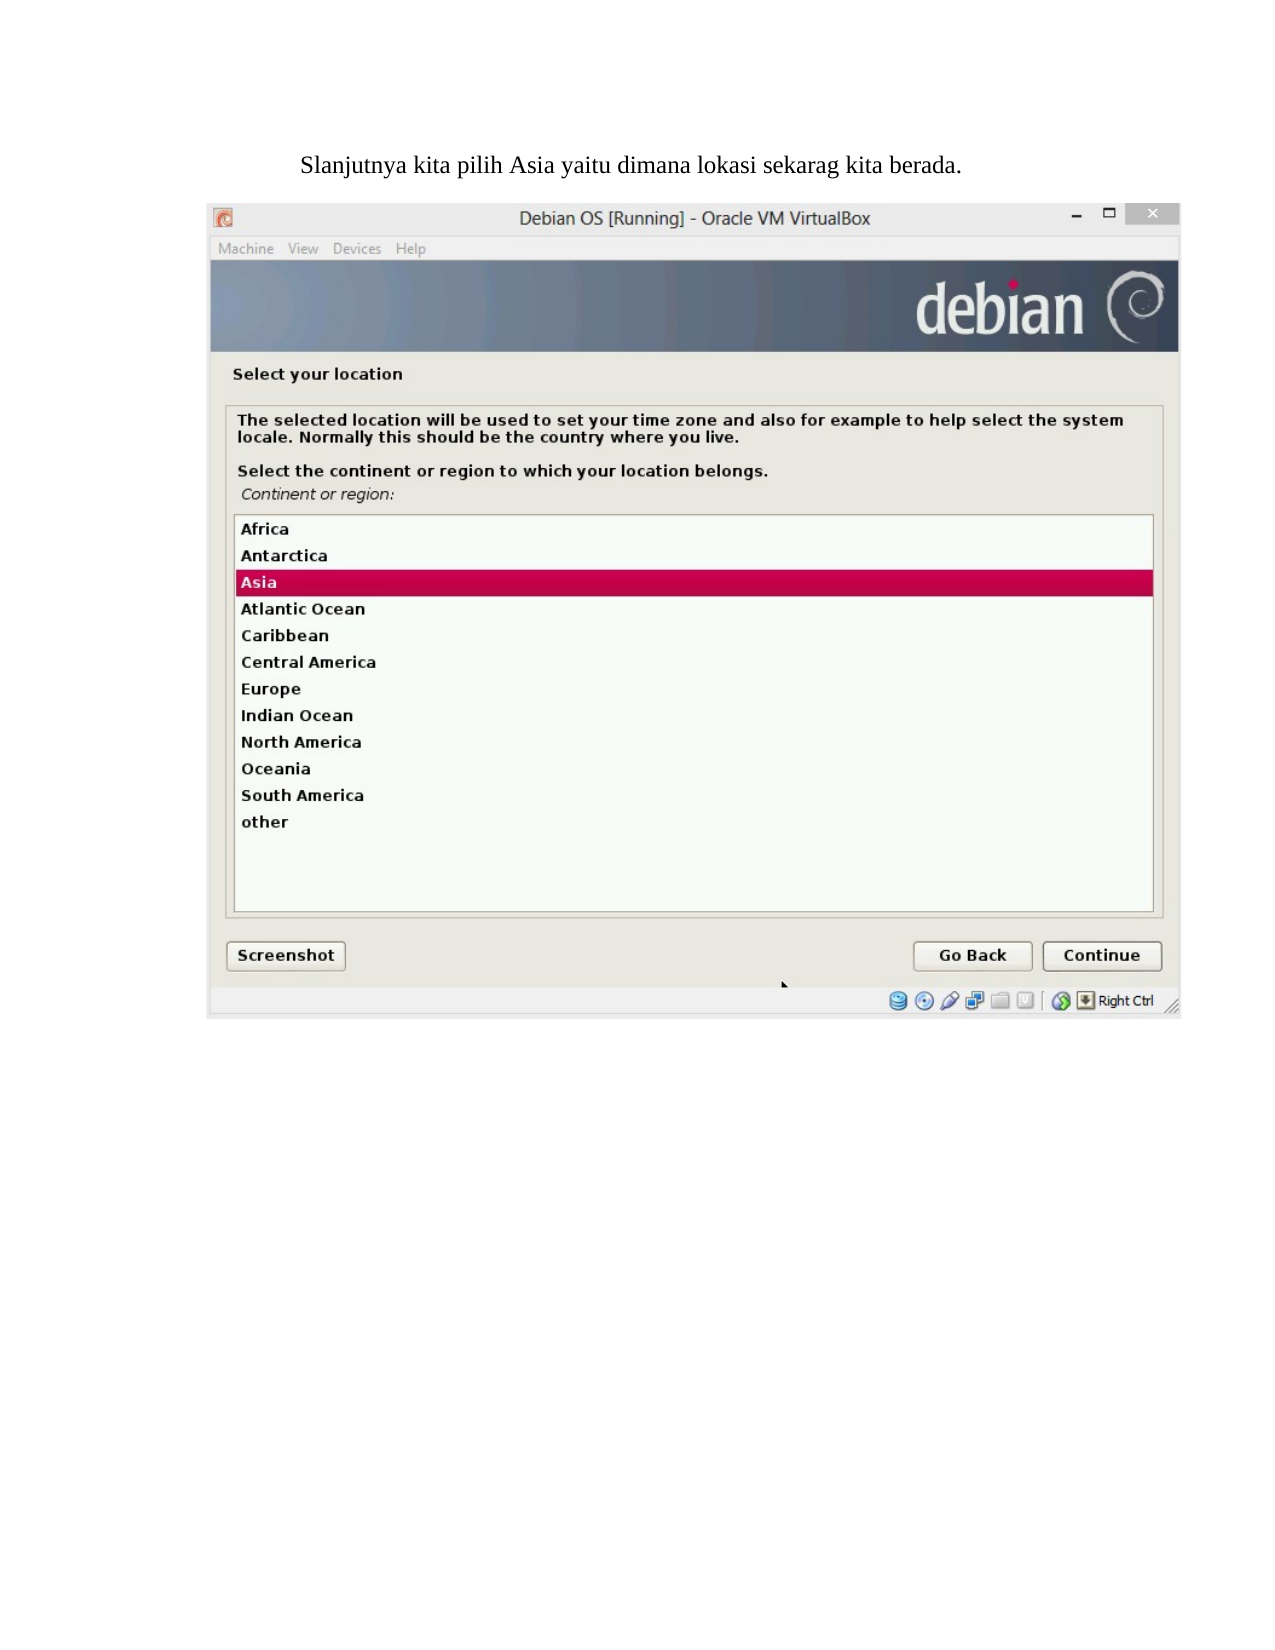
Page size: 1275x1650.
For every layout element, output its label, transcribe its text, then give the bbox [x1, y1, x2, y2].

picture [206, 203, 1182, 1019]
text Slanjutnya kita pilih Asia yaitu dimana lokasi sekarag kita berada. [206, 150, 1125, 179]
